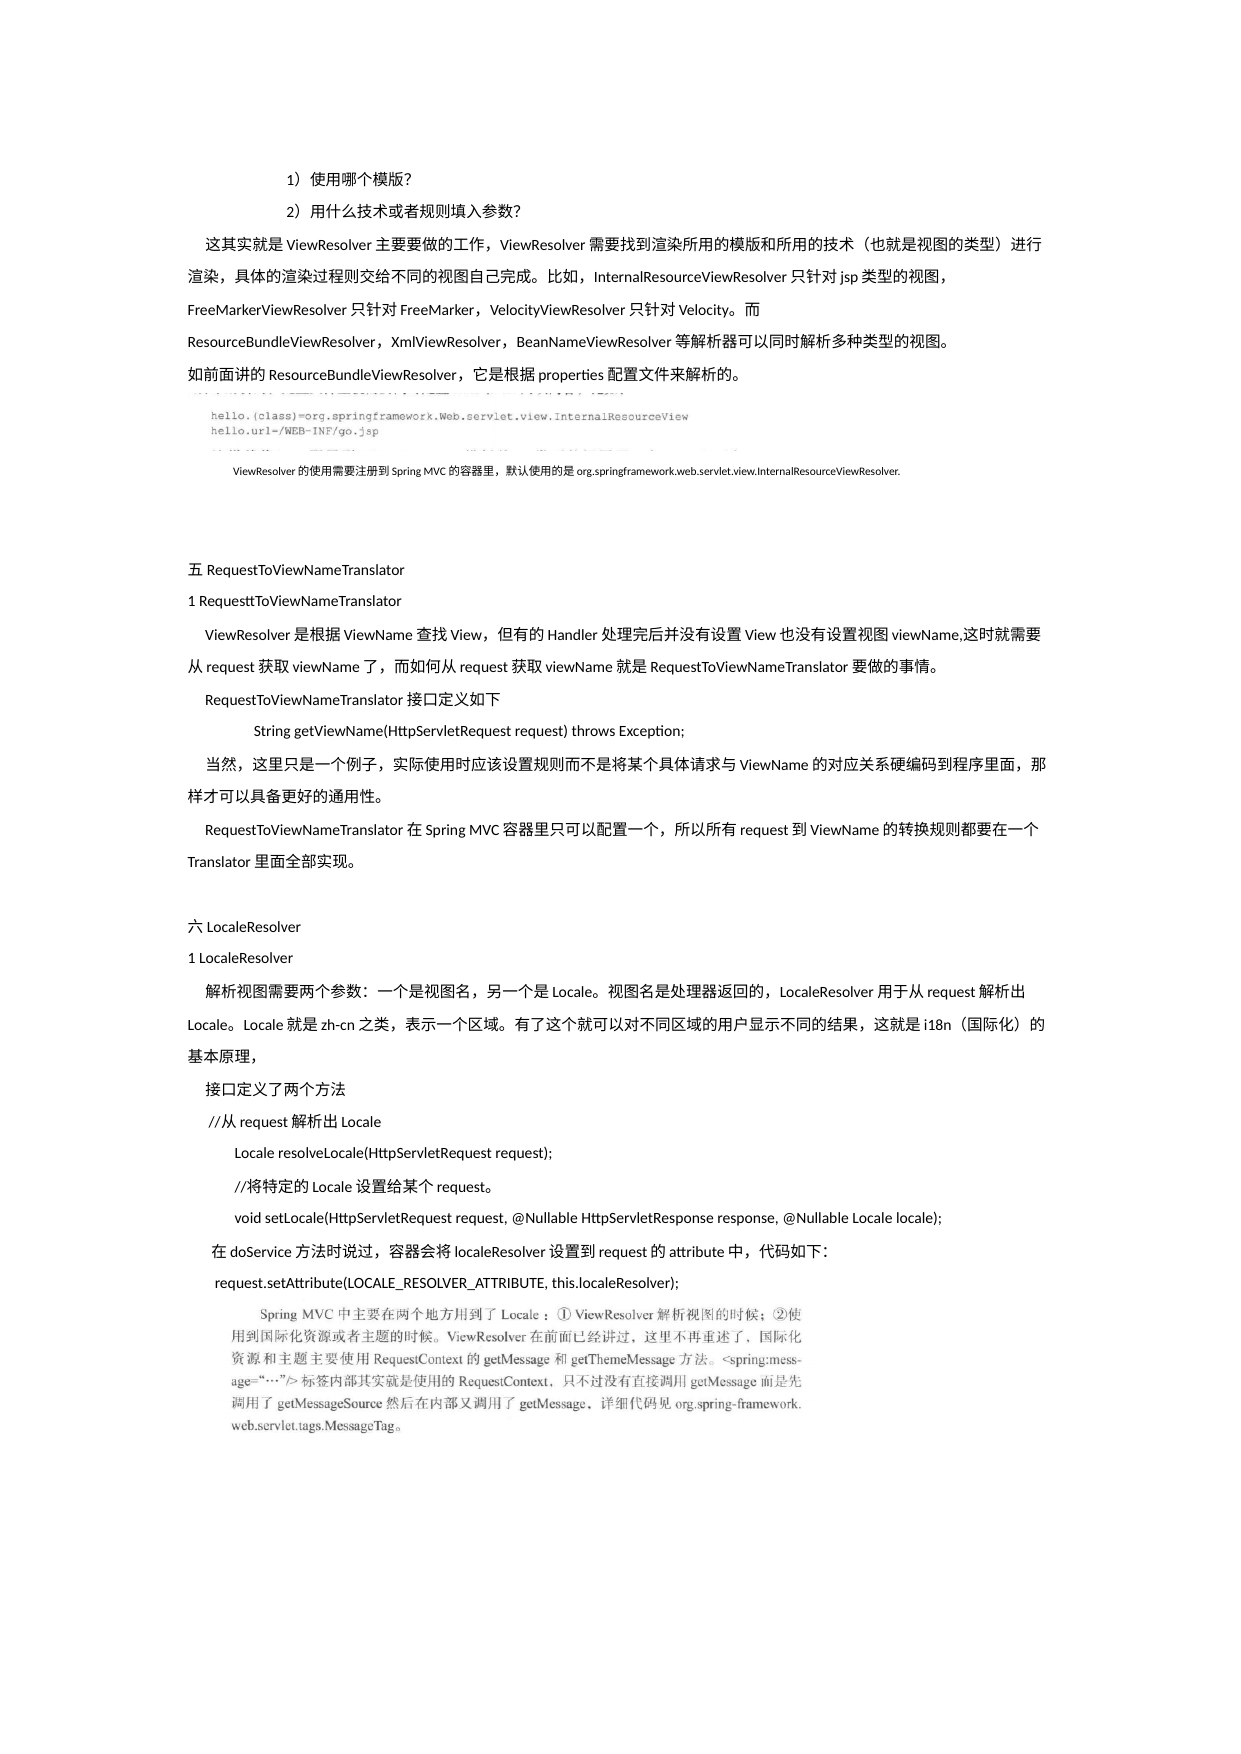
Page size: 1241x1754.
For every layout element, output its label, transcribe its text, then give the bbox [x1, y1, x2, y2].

text RequestToViewNameTranslator在Spring MVC容器里只可以配置一个，所以所有request到ViewName的转换规则都要在一个Translator里面全部实现。 [187, 812, 1053, 877]
text 1 RequesttToViewNameTranslator [187, 584, 1053, 617]
text ViewResolver是根据ViewName查找View，但有的Handler处理完后并没有设置View也没有设置视图viewName,这时就需要从request获取viewName了，而如何从request获取viewName就是RequestToViewNameTranslator要做的事情。 [187, 617, 1053, 682]
text 六 LocaleResolver [187, 909, 1053, 942]
text RequestToViewNameTranslator接口定义如下 [187, 682, 1053, 714]
picture [218, 1299, 817, 1434]
text request.setAttribute(LOCALE_RESOLVER_ATTRIBUTE, this.localeResolver); [187, 1267, 1053, 1299]
text 如前面讲的ResourceBundleViewResolver，它是根据properties配置文件来解析的。 [187, 357, 1053, 389]
text void setLocale(HttpServletRequest request, @Nullable HttpServletResponse response, @Nullable Locale locale); [187, 1202, 1053, 1234]
text Locale resolveLocale(HttpServletRequest request); [187, 1137, 1053, 1169]
text String getViewName(HttpServletRequest request) throws Exception; [187, 714, 1053, 747]
picture [187, 393, 738, 451]
text //从request解析出Locale [187, 1104, 1053, 1137]
text 这其实就是ViewResolver主要要做的工作，ViewResolver需要找到渲染所用的模版和所用的技术（也就是视图的类型）进行渲染，具体的渲染过程则交给不同的视图自己完成。比如，InternalResourceViewResolver只针对jsp类型的视图，FreeMarkerViewResolver只针对FreeMarker，VelocityViewResolver只针对Velocity。而ResourceBundleViewResolver，XmlViewResolver，BeanNameViewResolver等解析器可以同时解析多种类型的视图。 [187, 227, 1053, 357]
text 在doService方法时说过，容器会将localeResolver设置到request的attribute中，代码如下： [187, 1234, 1053, 1267]
text //将特定的Locale设置给某个request。 [187, 1169, 1053, 1202]
text 1）使用哪个模版？ [265, 162, 1053, 194]
text 1 LocaleResolver [187, 942, 1053, 974]
text 接口定义了两个方法 [187, 1072, 1053, 1104]
text 当然，这里只是一个例子，实际使用时应该设置规则而不是将某个具体请求与ViewName的对应关系硬编码到程序里面，那样才可以具备更好的通用性。 [187, 747, 1053, 812]
text 2）用什么技术或者规则填入参数？ [265, 194, 1053, 227]
text ViewResolver的使用需要注册到Spring MVC的容器里，默认使用的是org.springframework.web.servlet.view.InternalResourceViewResolver. [187, 454, 1053, 487]
text 五 RequestToViewNameTranslator [187, 552, 1053, 584]
text 解析视图需要两个参数：一个是视图名，另一个是Locale。视图名是处理器返回的，LocaleResolver用于从request解析出Locale。Locale就是zh-cn之类，表示一个区域。有了这个就可以对不同区域的用户显示不同的结果，这就是i18n（国际化）的基本原理， [187, 974, 1053, 1072]
